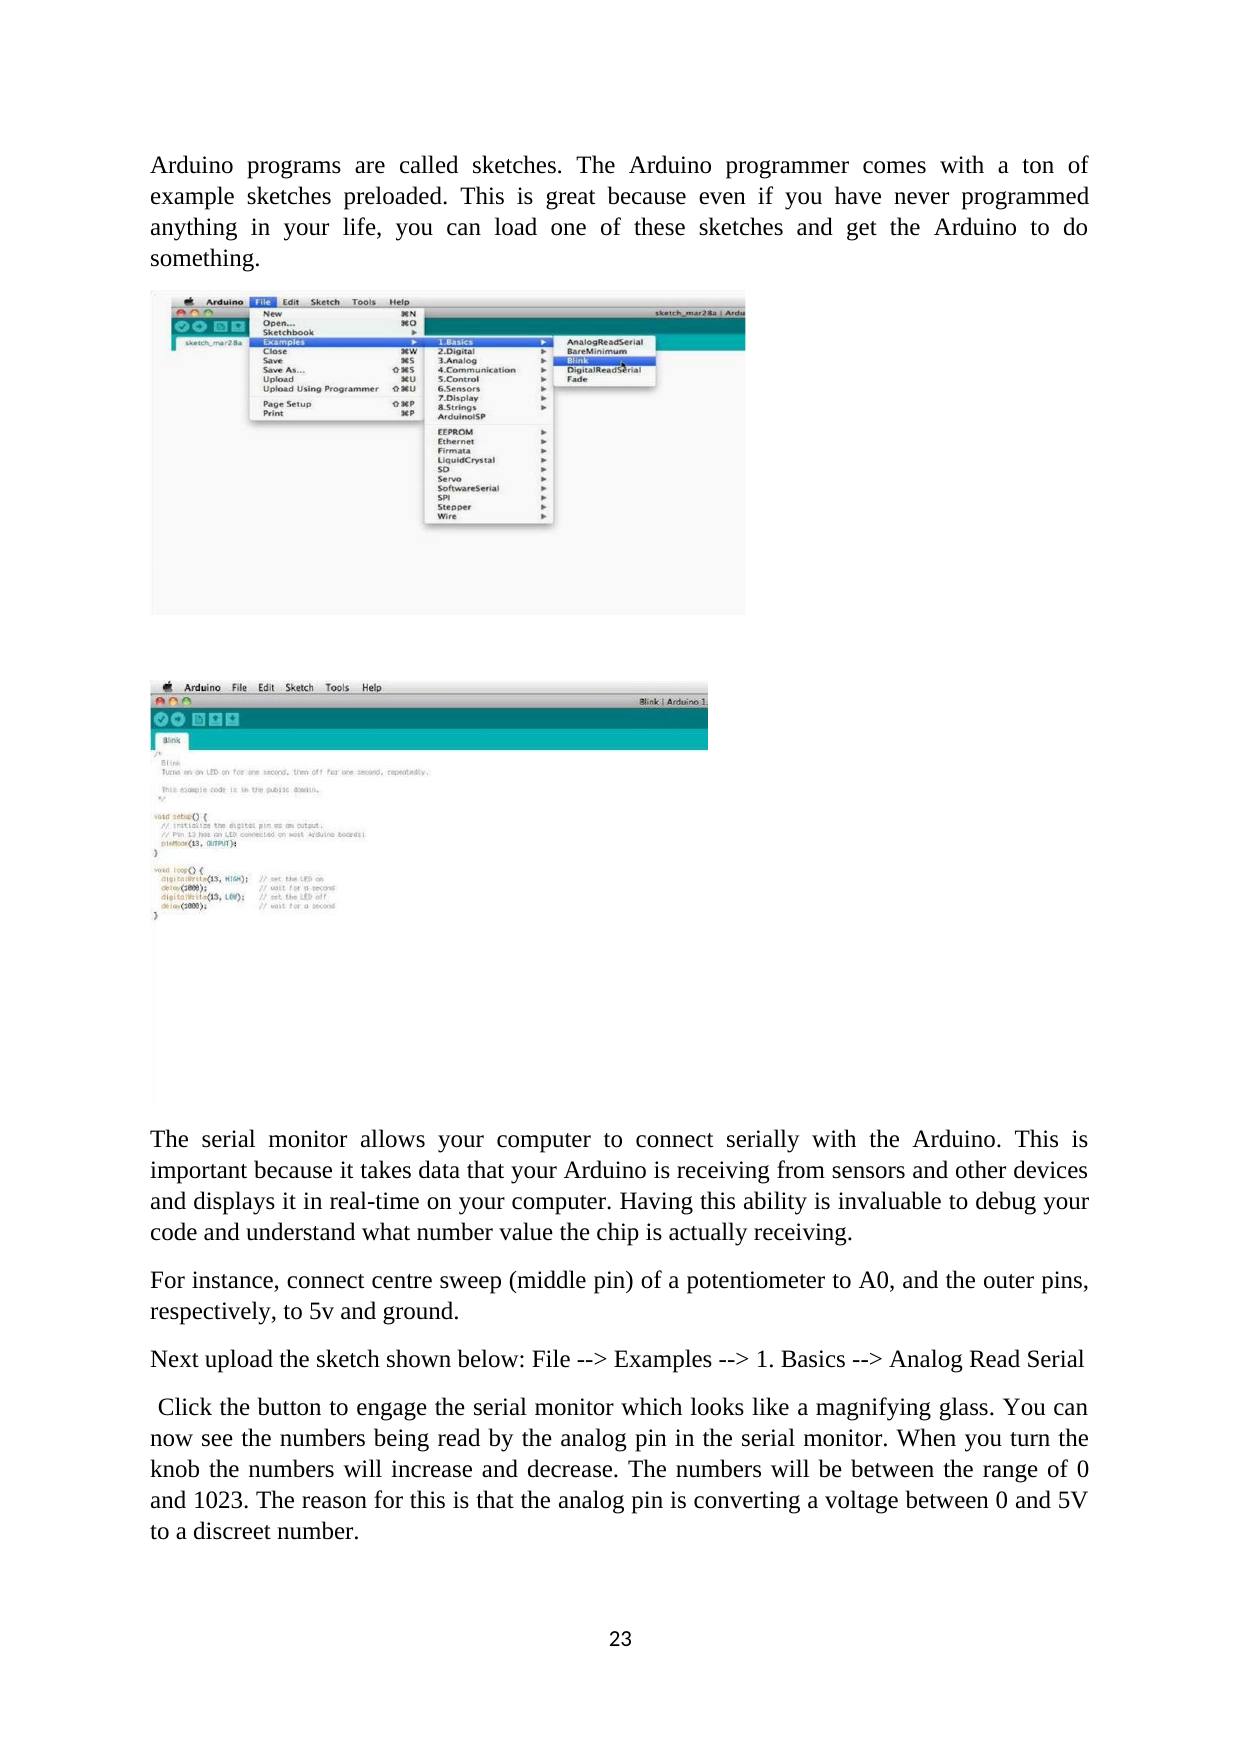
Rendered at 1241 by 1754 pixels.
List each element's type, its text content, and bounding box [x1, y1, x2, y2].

text Click the button to engage the serial monitor which looks like a magnifying glass. You can now see the numbers being read by the analog pin in the serial monitor. When you turn the knob the numbers will increase and decrease. The numbers will be between the range of 0 and 1023. The reason for this is that the analog pin is converting a voltage between 0 and 5V to a discreet number. [150, 1392, 1090, 1544]
text Arduino programs are called sketches. The Arduino programmer comes with a ton of example sketches preloaded. This is great because even if you have never programmed anything in your life, you can load one of these sketches and get the Arduino to do something. [150, 150, 1090, 272]
text For instance, connect centre sweep (middle pin) of a potentiometer to A0, and the outer pins, respectively, to 5v and ground. [150, 1265, 1090, 1325]
picture [150, 680, 708, 1106]
text Next upload the sketch shown below: File --> Examples --> 1. Basics --> Analog Read Serial [150, 1344, 1090, 1373]
text The serial monitor allows your computer to connect serially with the Arduino. This is important because it takes data that your Arduino is receiving from sensors and other devices and displays it in real-time on your computer. Having this ability is invaluable to debug your code and understand what number value the chip is actually receiving. [150, 1124, 1090, 1246]
picture [150, 290, 746, 615]
